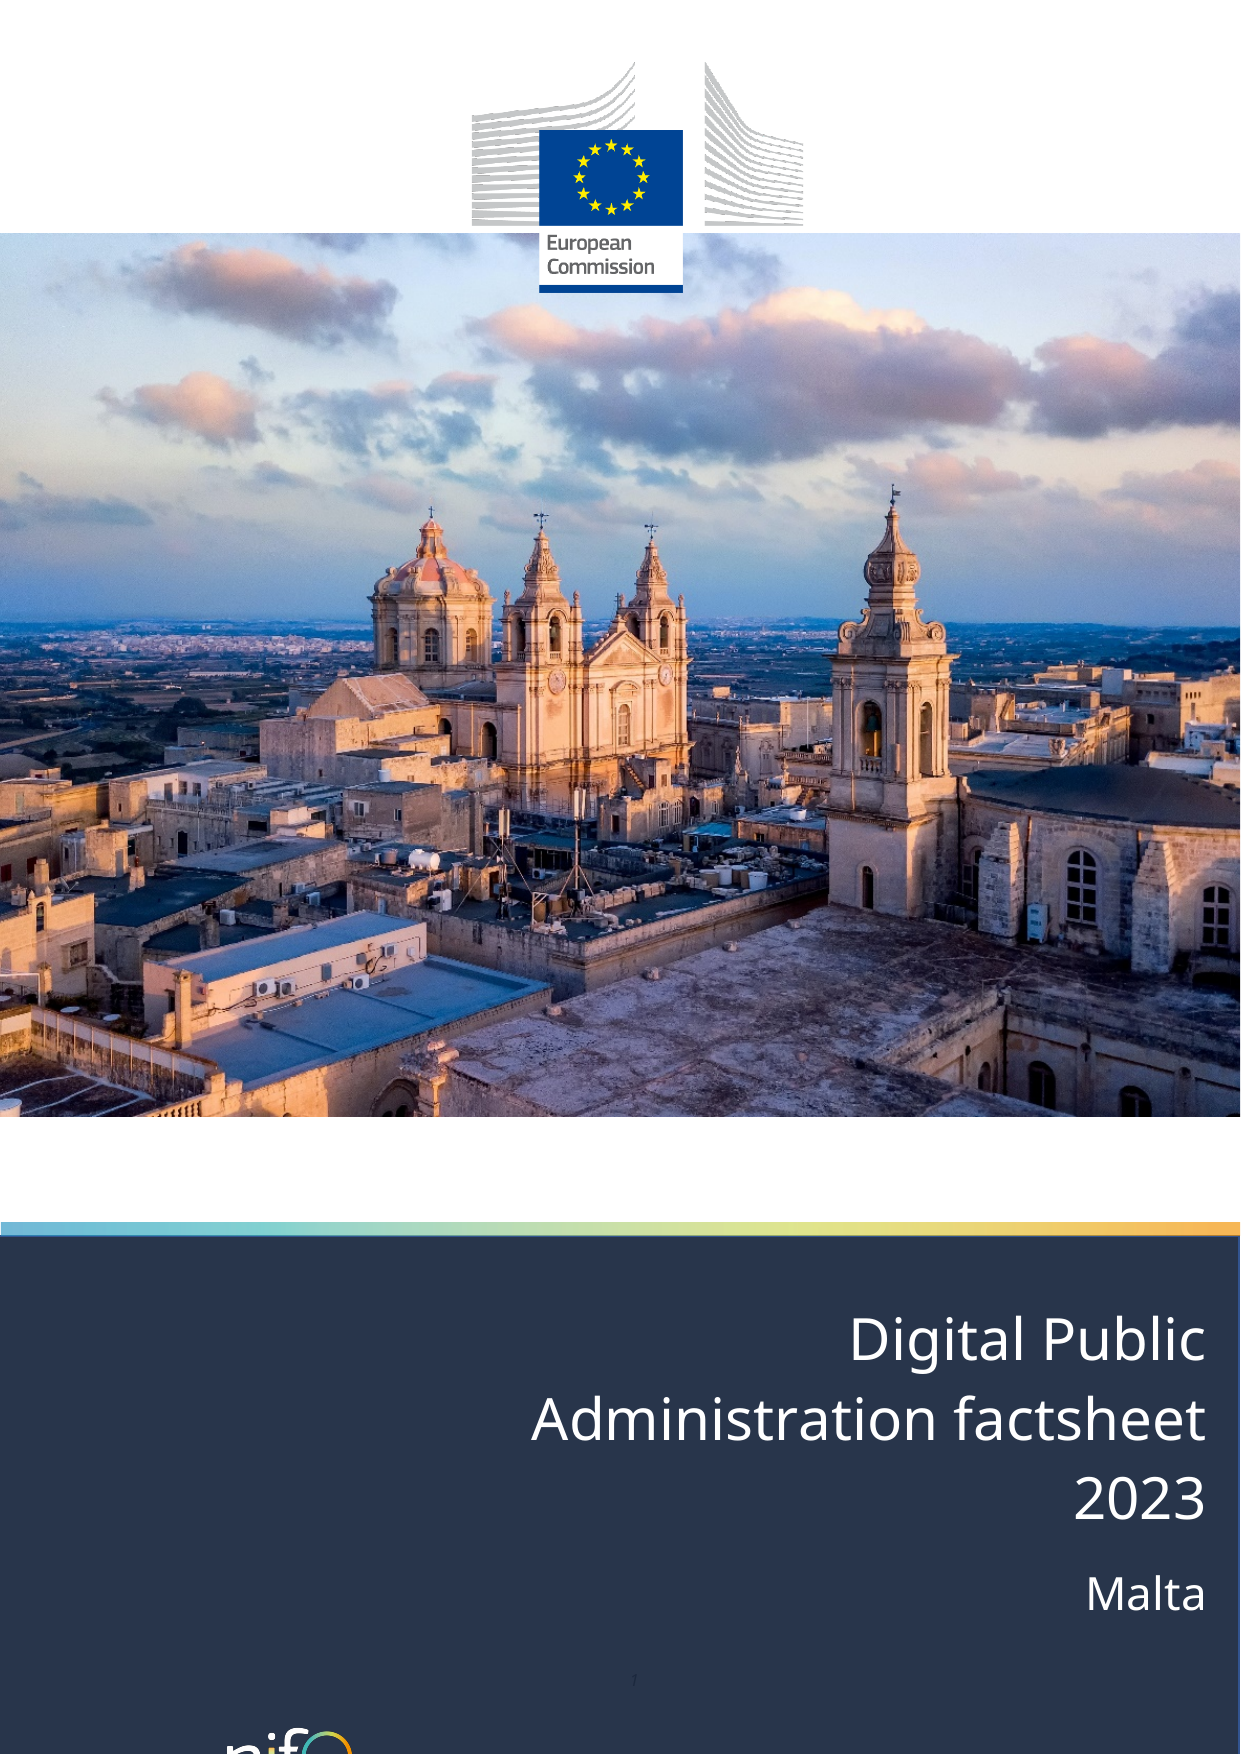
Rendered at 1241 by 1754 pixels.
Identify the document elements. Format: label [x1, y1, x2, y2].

picture [184, 1704, 385, 1754]
picture [0, 1222, 1241, 1236]
picture [0, 62, 1241, 1117]
